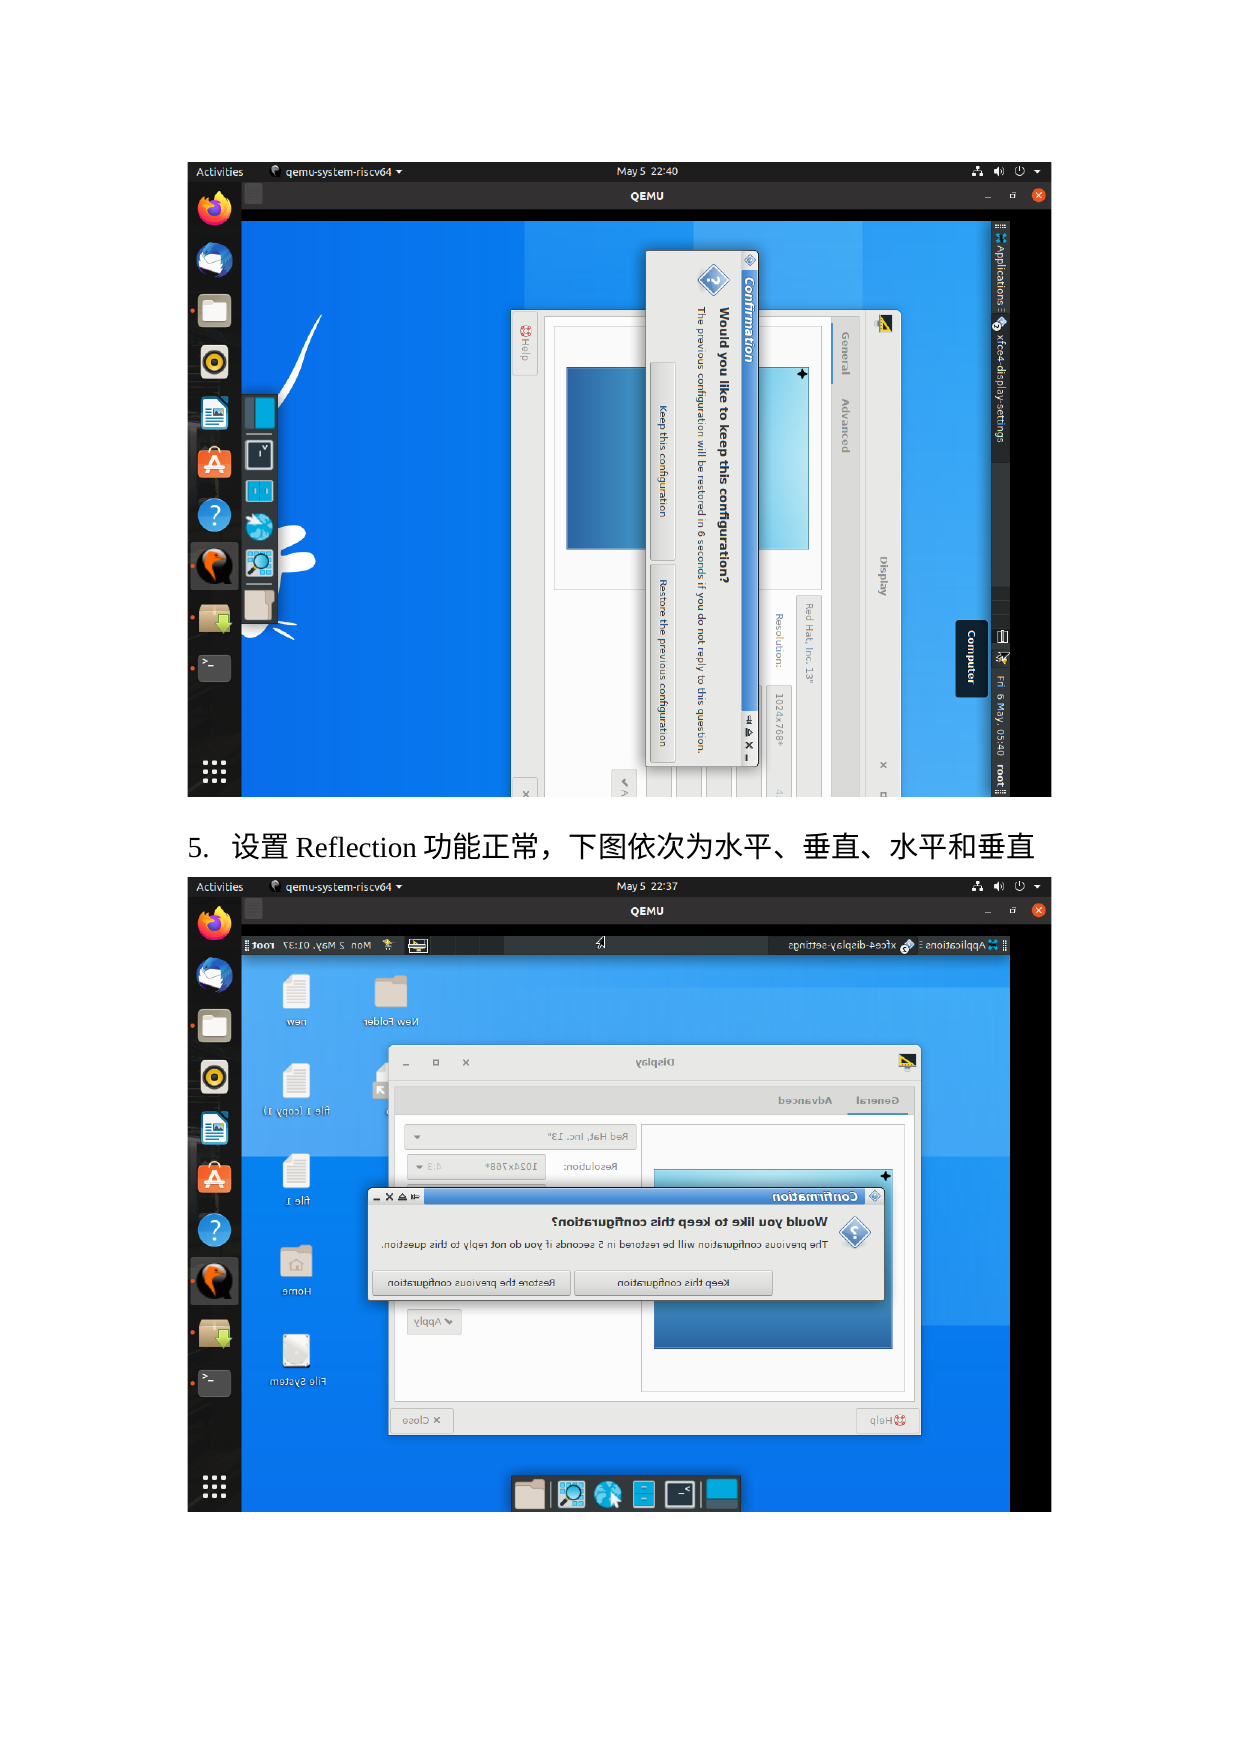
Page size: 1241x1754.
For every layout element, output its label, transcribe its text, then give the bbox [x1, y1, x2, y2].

picture [187, 162, 1052, 797]
picture [187, 877, 1052, 1512]
list 设置Reflection功能正常，下图依次为水平、垂直、水平和垂直 [187, 812, 1053, 877]
